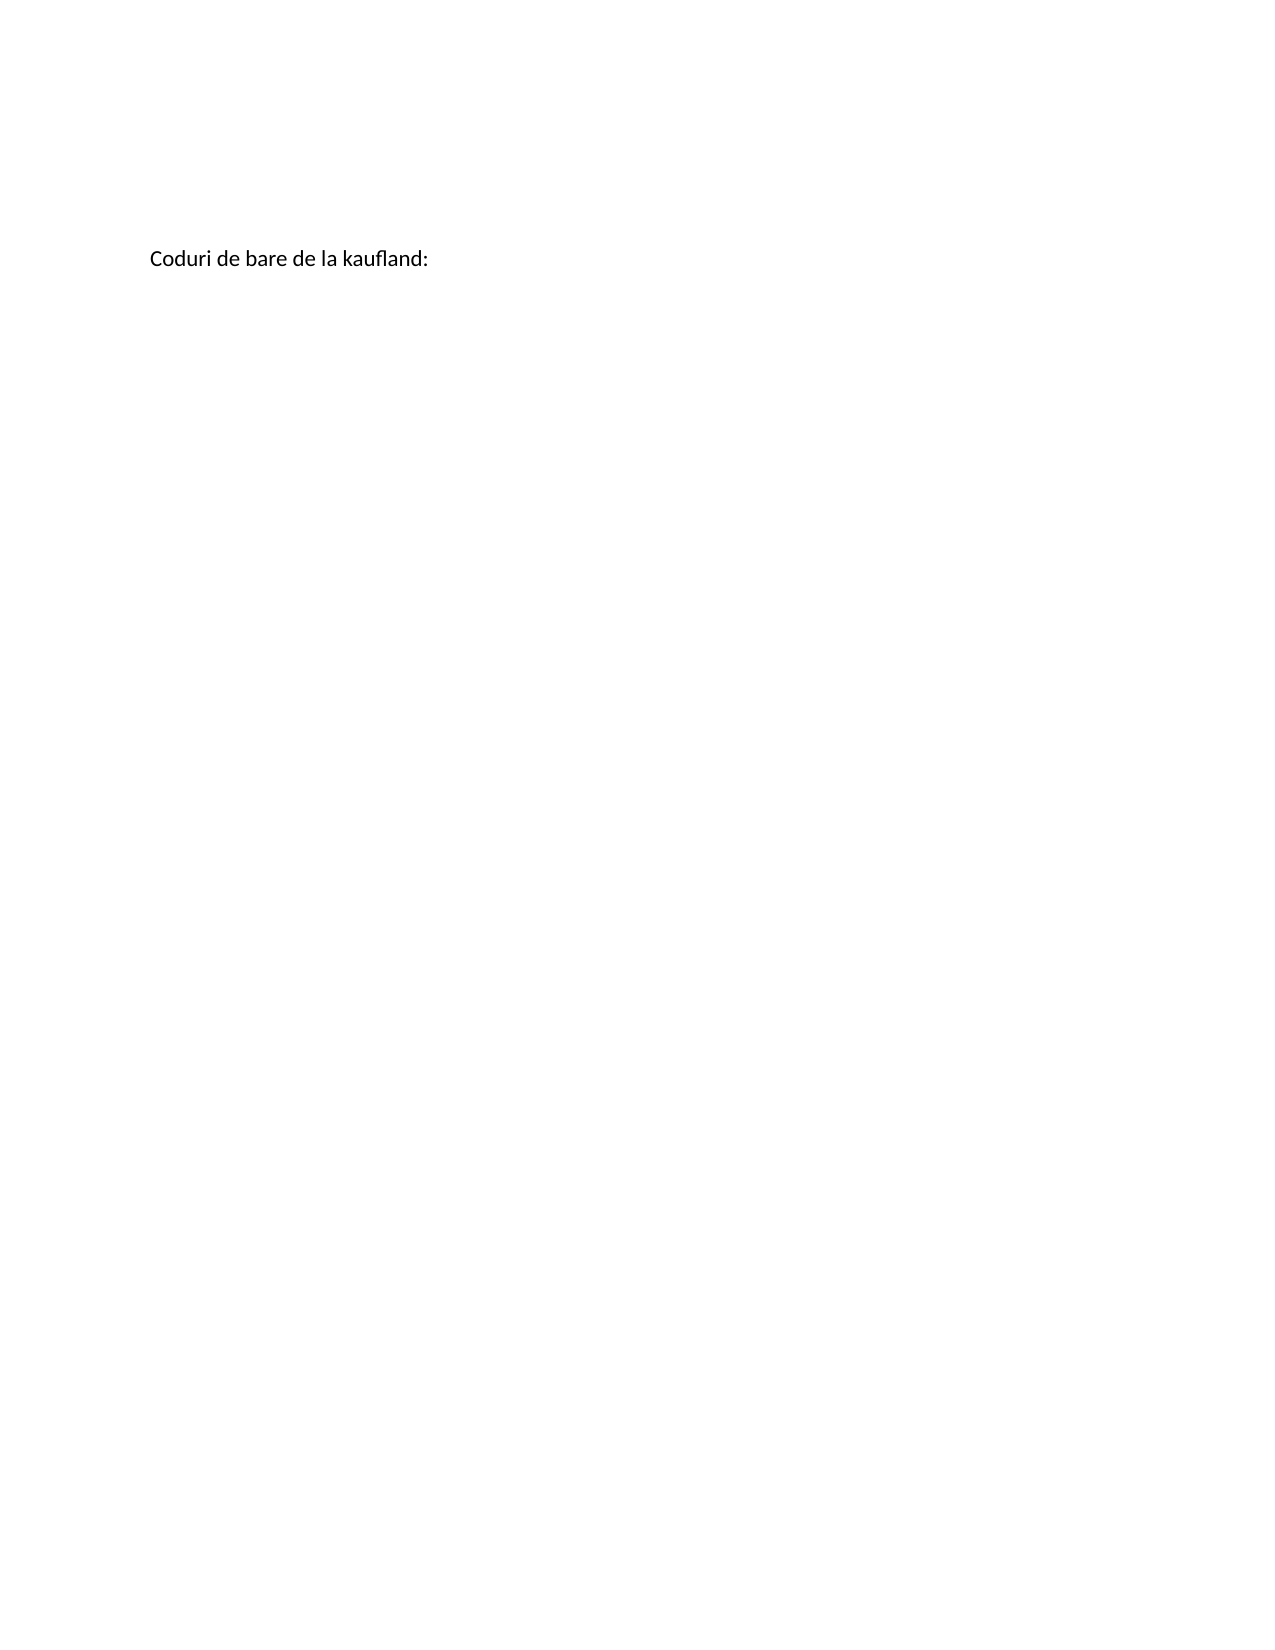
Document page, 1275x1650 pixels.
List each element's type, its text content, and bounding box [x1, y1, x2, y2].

text Coduri de bare de la kaufland: [150, 244, 1125, 272]
